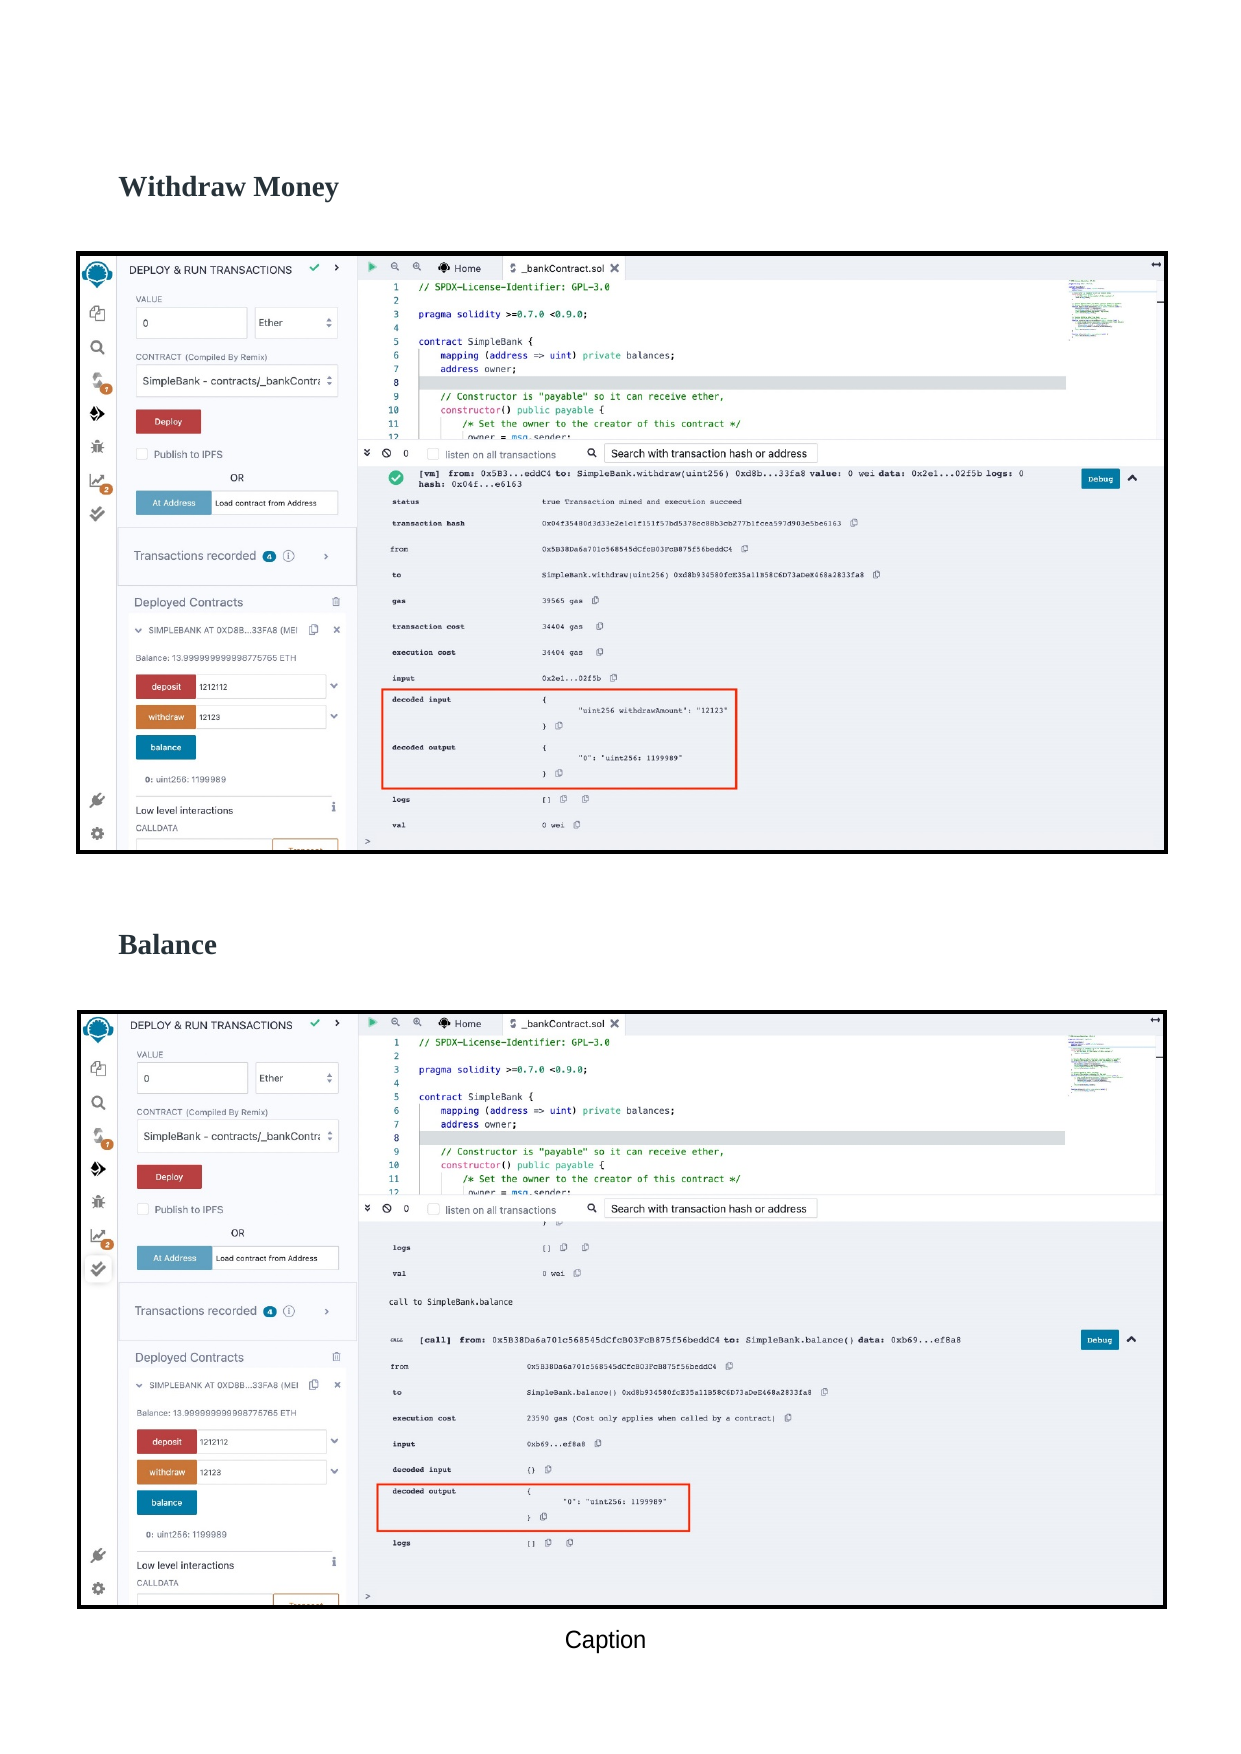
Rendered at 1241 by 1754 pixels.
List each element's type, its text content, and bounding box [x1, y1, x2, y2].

text Withdraw Money [118, 169, 1126, 202]
picture [81, 1014, 1163, 1605]
picture [80, 256, 1164, 850]
text Balance [118, 927, 1126, 961]
